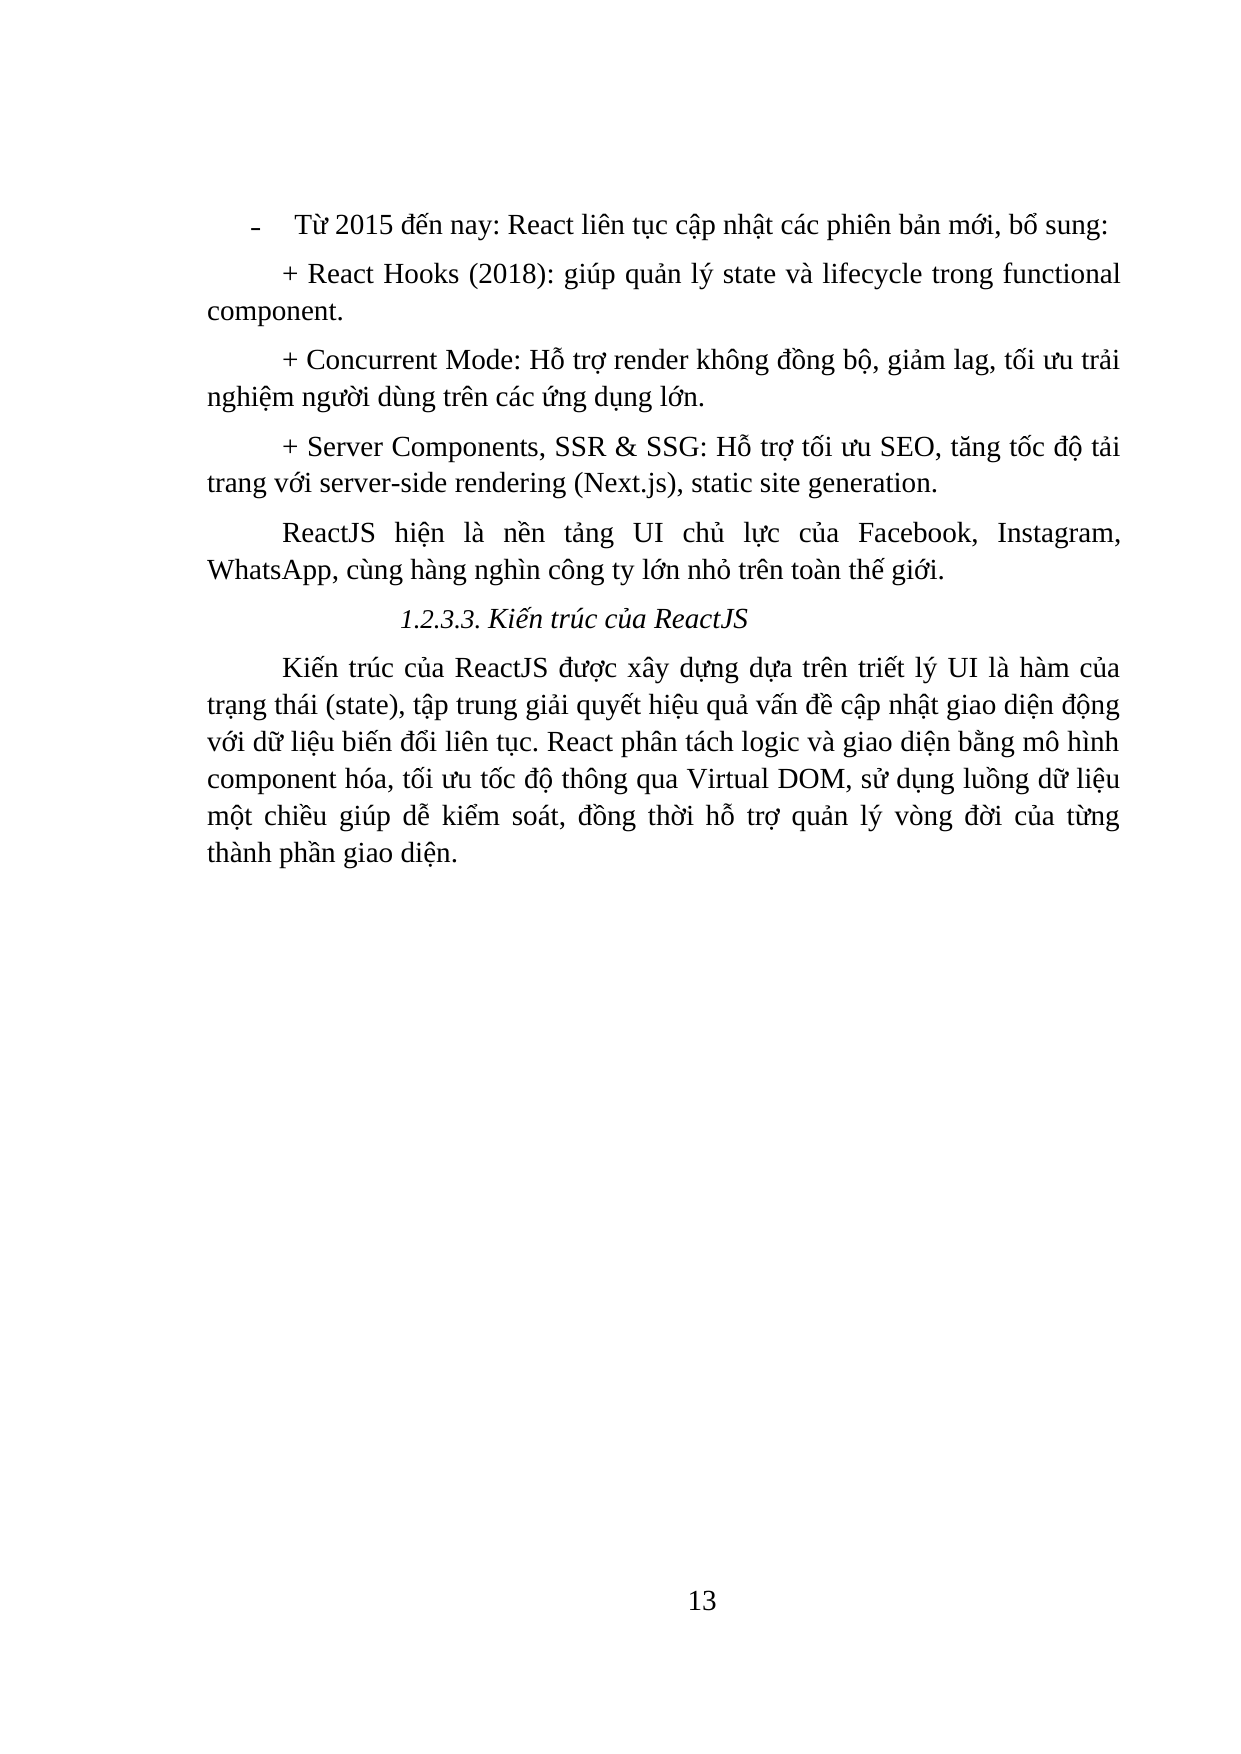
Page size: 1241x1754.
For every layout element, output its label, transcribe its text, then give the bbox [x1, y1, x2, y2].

text ReactJS hiện là nền tảng UI chủ lực của Facebook, Instagram, WhatsApp, cùng hàng nghìn công ty lớn nhỏ trên toàn thế giới. [207, 515, 1122, 585]
text + React Hooks (2018): giúp quản lý state và lifecycle trong functional component. [207, 256, 1122, 327]
text + Server Components, SSR & SSG: Hỗ trợ tối ưu SEO, tăng tốc độ tải trang với server-side rendering (Next.js), static site generation. [207, 429, 1122, 499]
text Kiến trúc của ReactJS được xây dựng dựa trên triết lý UI là hàm của trạng thái (state), tập trung giải quyết hiệu quả vấn đề cập nhật giao diện động với dữ liệu biến đổi liên tục. React phân tách logic và giao diện bằng mô hình component hóa, tối ưu tốc độ thông qua Virtual DOM, sử dụng luồng dữ liệu một chiều giúp dễ kiểm soát, đồng thời hỗ trợ quản lý vòng đời của từng thành phần giao diện. [207, 651, 1122, 868]
text + Concurrent Mode: Hỗ trợ render không đồng bộ, giảm lag, tối ưu trải nghiệm người dùng trên các ứng dụng lớn. [207, 342, 1122, 413]
subtitle Kiến trúc của ReactJS [325, 601, 1122, 635]
list Từ 2015 đến nay: React liên tục cập nhật các phiên bản mới, bổ sung: [251, 207, 1122, 240]
